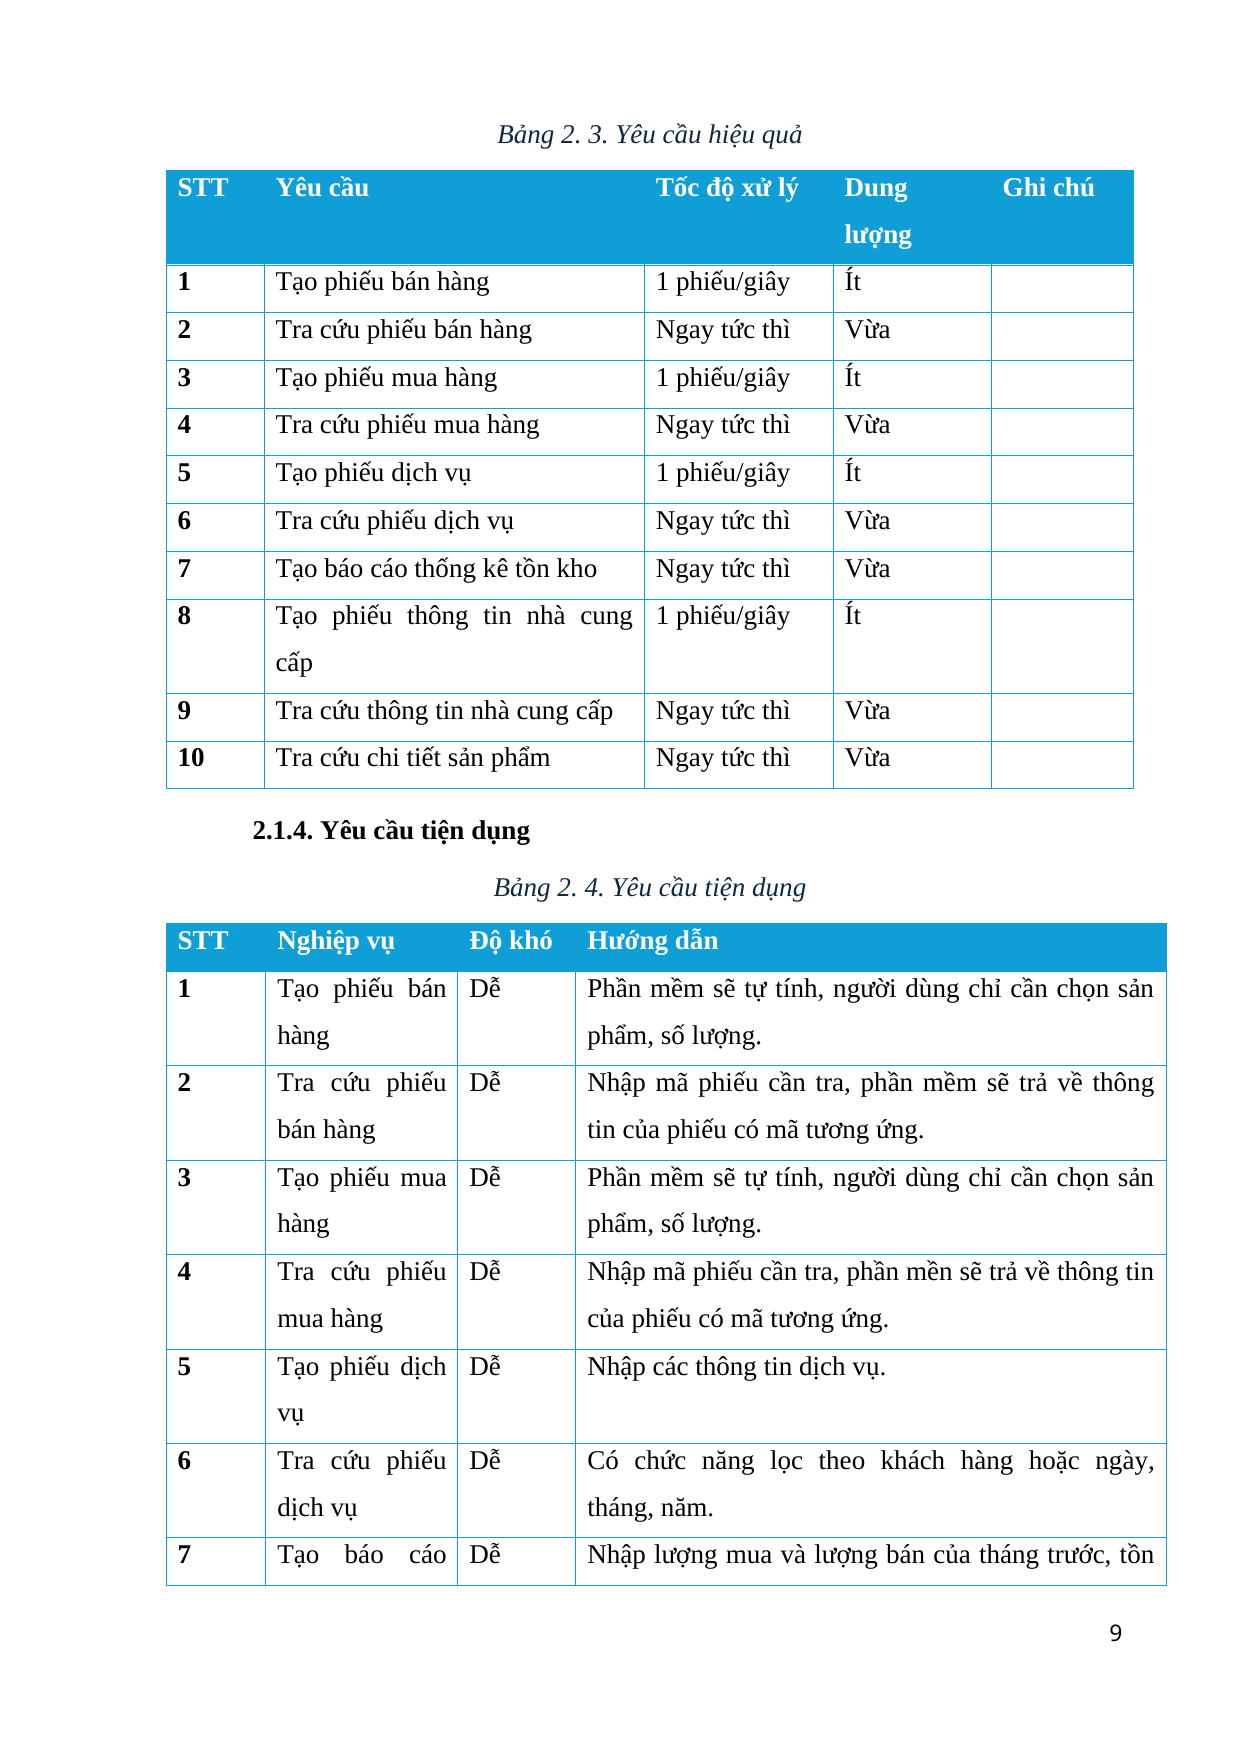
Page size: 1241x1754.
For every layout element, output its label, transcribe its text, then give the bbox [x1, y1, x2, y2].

table_cell Ít [834, 361, 991, 408]
table_cell Dễ [458, 1350, 575, 1443]
table_header Nghiệp vụ [266, 924, 457, 971]
table_cell Tạo phiếu dịch vụ [266, 1350, 457, 1443]
text Bảng 2. 3. Yêu cầu hiệu quả [177, 118, 1122, 149]
table_cell 6 [167, 504, 264, 551]
table_header Hướng dẫn [576, 924, 1166, 971]
table_cell 3 [167, 1161, 265, 1254]
table_cell Vừa [834, 742, 991, 788]
table_cell 9 [167, 694, 264, 741]
table_cell Vừa [834, 504, 991, 551]
table_cell 5 [167, 456, 264, 503]
table_cell 1 phiếu/giây [645, 456, 833, 503]
table_cell 4 [167, 1255, 265, 1348]
table_cell Tạo phiếu dịch vụ [265, 456, 644, 503]
table_cell Tra cứu phiếu bán hàng [266, 1066, 457, 1160]
table_cell Tra cứu phiếu bán hàng [265, 313, 644, 360]
table_cell [992, 266, 1133, 312]
table_cell 7 [167, 552, 264, 598]
text Yêu cầu tiện dụng [252, 814, 1122, 845]
table_cell Dễ [458, 1161, 575, 1254]
table_cell 1 phiếu/giây [645, 361, 833, 408]
table_cell 2 [167, 1066, 265, 1160]
table_cell [992, 552, 1133, 598]
table_cell Ngay tức thì [645, 742, 833, 788]
table_cell Tạo phiếu bán hàng [265, 266, 644, 312]
table_cell Tạo phiếu thông tin nhà cung cấp [265, 600, 644, 693]
table_cell [992, 600, 1133, 693]
table_cell 10 [167, 742, 264, 788]
table_header Ghi chú [992, 171, 1133, 264]
table_cell [992, 409, 1133, 455]
table_cell 6 [167, 1444, 265, 1537]
table_cell Tra cứu thông tin nhà cung cấp [265, 694, 644, 741]
table_cell Vừa [834, 552, 991, 598]
table_cell 3 [167, 361, 264, 408]
table_header Độ khó [458, 924, 575, 971]
table_cell Ngay tức thì [645, 313, 833, 360]
table_cell Nhập các thông tin dịch vụ. [576, 1350, 1166, 1443]
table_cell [576, 1538, 1166, 1585]
table_cell 1 [167, 266, 264, 312]
table_cell 1 [167, 972, 265, 1065]
table_cell Ngay tức thì [645, 694, 833, 741]
table_cell Có chức năng lọc theo khách hàng hoặc ngày, tháng, năm. [576, 1444, 1166, 1537]
table_cell Tạo phiếu mua hàng [265, 361, 644, 408]
table_cell Nhập mã phiếu cần tra, phần mền sẽ trả về thông tin của phiếu có mã tương ứng. [576, 1255, 1166, 1348]
table_cell Vừa [834, 313, 991, 360]
table_cell Tra cứu phiếu mua hàng [266, 1255, 457, 1348]
table_cell Tra cứu phiếu dịch vụ [266, 1444, 457, 1537]
table_header STT [167, 924, 265, 971]
table_cell Tạo báo cáo thống kê tồn kho [265, 552, 644, 598]
table_cell [992, 313, 1133, 360]
table_cell 1 phiếu/giây [645, 266, 833, 312]
table_cell Ít [834, 456, 991, 503]
table_cell Dễ [458, 1538, 575, 1585]
table_cell Tra cứu phiếu mua hàng [265, 409, 644, 455]
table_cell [266, 1538, 457, 1585]
table_cell [992, 742, 1133, 788]
table_header STT [167, 171, 264, 264]
table_cell Ngay tức thì [645, 552, 833, 598]
table_cell Nhập mã phiếu cần tra, phần mềm sẽ trả về thông tin của phiếu có mã tương ứng. [576, 1066, 1166, 1160]
table_cell Dễ [458, 972, 575, 1065]
table_cell Ngay tức thì [645, 409, 833, 455]
table_cell Ít [834, 600, 991, 693]
table_cell Tạo phiếu mua hàng [266, 1161, 457, 1254]
table_cell [992, 456, 1133, 503]
table_cell Vừa [834, 409, 991, 455]
table_cell 1 phiếu/giây [645, 600, 833, 693]
table_cell [992, 504, 1133, 551]
table_cell Dễ [458, 1066, 575, 1160]
table_cell [992, 694, 1133, 741]
table_cell Tra cứu phiếu dịch vụ [265, 504, 644, 551]
table_cell Phần mềm sẽ tự tính, người dùng chỉ cần chọn sản phẩm, số lượng. [576, 1161, 1166, 1254]
table_header Yêu cầu [265, 171, 644, 264]
table_cell 8 [167, 600, 264, 693]
table_cell 4 [167, 409, 264, 455]
table_cell 7 [167, 1538, 265, 1585]
table_cell 5 [167, 1350, 265, 1443]
table_cell Ngay tức thì [645, 504, 833, 551]
table_header Dung lượng [834, 171, 991, 264]
table_cell [992, 361, 1133, 408]
table_cell Dễ [458, 1444, 575, 1537]
table_cell Ít [834, 266, 991, 312]
table_cell 2 [167, 313, 264, 360]
table_cell Tạo phiếu bán hàng [266, 972, 457, 1065]
table_cell Dễ [458, 1255, 575, 1348]
table_cell Tra cứu chi tiết sản phẩm [265, 742, 644, 788]
table_header Tốc độ xử lý [645, 171, 833, 264]
text Bảng 2. 4. Yêu cầu tiện dụng [177, 871, 1122, 902]
table_cell Phần mềm sẽ tự tính, người dùng chỉ cần chọn sản phẩm, số lượng. [576, 972, 1166, 1065]
table_cell Vừa [834, 694, 991, 741]
